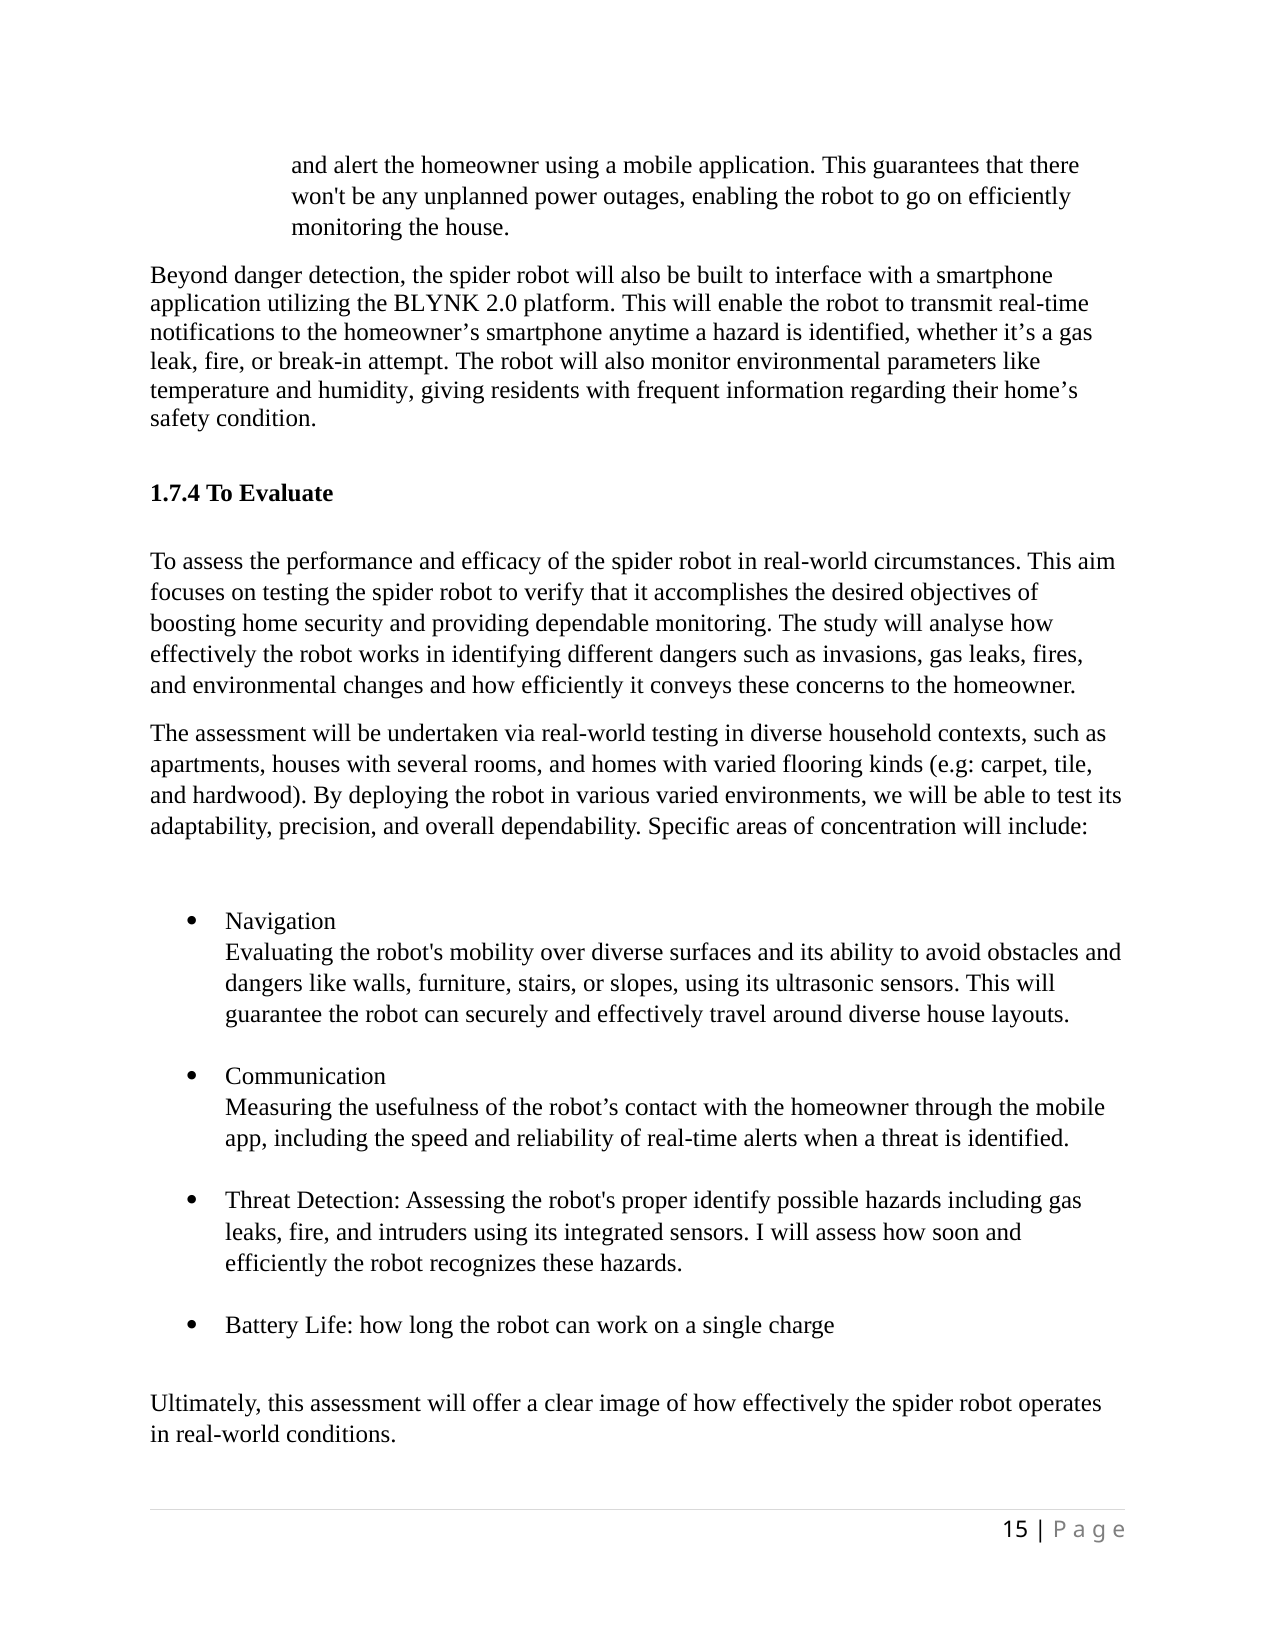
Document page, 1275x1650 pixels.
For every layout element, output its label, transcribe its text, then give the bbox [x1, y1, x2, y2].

list Communication [187, 1061, 1125, 1090]
list Battery Life: how long the robot can work on a single charge [187, 1310, 1125, 1338]
text Ultimately, this assessment will offer a clear image of how effectively the spider robot operates in real-world conditions. [150, 1388, 1125, 1448]
list Measuring the usefulness of the robot’s contact with the homeowner through the mobile app, including the speed and reliability of real-time alerts when a threat is identified. [225, 1092, 1125, 1152]
text To assess the performance and efficacy of the spider robot in real-world circumstances. This aim focuses on testing the spider robot to verify that it accomplishes the desired objectives of boosting home security and providing dependable monitoring. The study will analyse how effectively the robot works in identifying different dangers such as invasions, gas leaks, fires, and environmental changes and how efficiently it conveys these concerns to the homeowner. [150, 546, 1125, 699]
text The assessment will be undertaken via real-world testing in diverse household contexts, such as apartments, houses with several rooms, and homes with varied flooring kinds (e.g: carpet, tile, and hardwood). By deploying the robot in various varied environments, we will be able to test its adaptability, precision, and overall dependability. Specific areas of concentration will include: [150, 718, 1125, 839]
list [253, 150, 1125, 241]
subtitle 1.7.4 To Evaluate [150, 478, 1125, 506]
list Navigation [187, 906, 1125, 935]
list Evaluating the robot's mobility over diverse surfaces and its ability to avoid obstacles and dangers like walls, furniture, stairs, or slopes, using its ultrasonic sensors. This will guarantee the robot can securely and effectively travel around diverse house layouts. [225, 937, 1125, 1028]
list Threat Detection: Assessing the robot's proper identify possible hazards including gas leaks, fire, and intruders using its integrated sensors. I will assess how soon and efficiently the robot recognizes these hazards. [187, 1186, 1125, 1276]
text Beyond danger detection, the spider robot will also be built to interface with a smartphone application utilizing the BLYNK 2.0 platform. This will enable the robot to transmit real-time notifications to the homeowner’s smartphone anytime a hazard is identified, whether it’s a gas leak, fire, or break-in attempt. The robot will also monitor environmental parameters like temperature and humidity, giving residents with frequent information regarding their home’s safety condition. [150, 260, 1125, 432]
